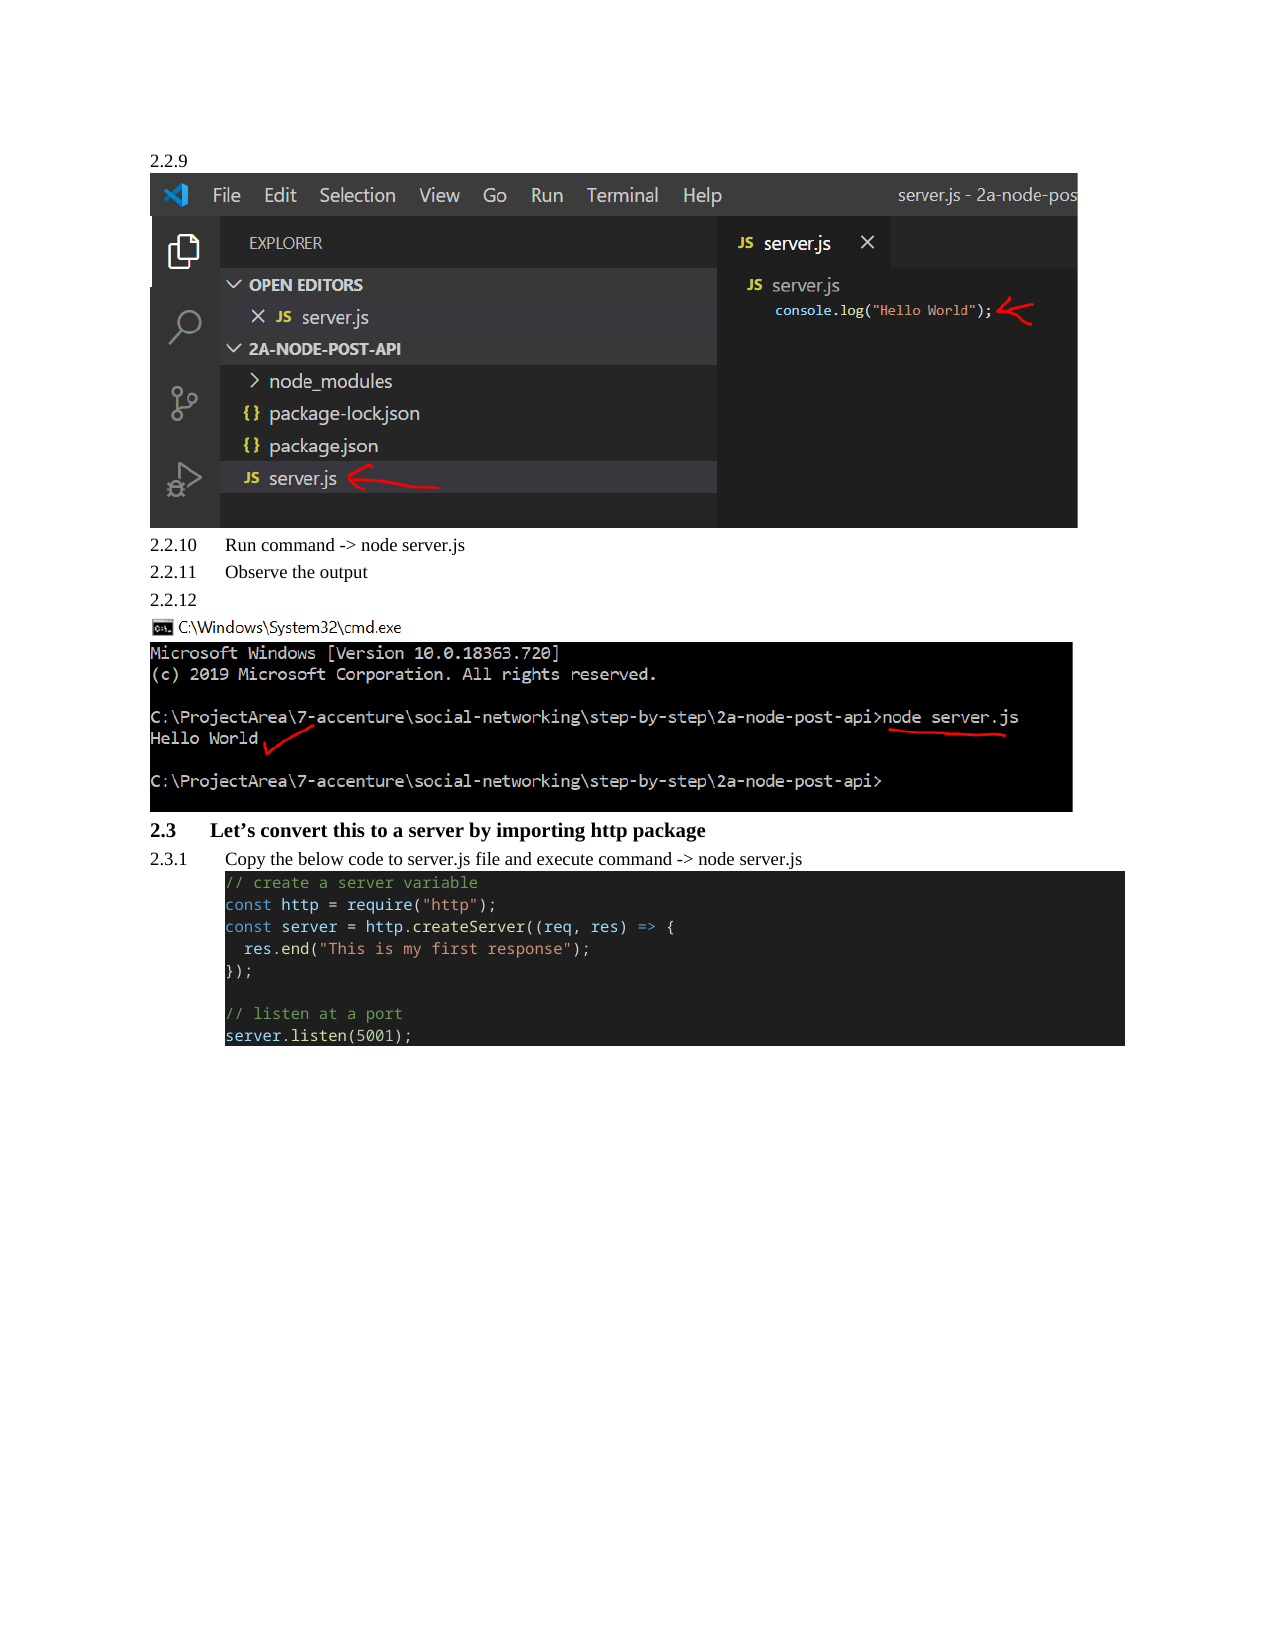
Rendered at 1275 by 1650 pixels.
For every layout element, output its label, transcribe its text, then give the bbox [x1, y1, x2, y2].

subtitle Observe the output [150, 561, 1125, 583]
subtitle Let’s convert this to a server by importing http package [150, 818, 1125, 842]
text res.end("This is my first response"); [225, 937, 1125, 959]
text // listen at a port [225, 1002, 1125, 1024]
text }); [225, 959, 1125, 981]
text const server = http.createServer((req, res) => { [225, 915, 1125, 937]
text server.listen(5001); [225, 1024, 1125, 1046]
picture [150, 611, 1073, 812]
picture [150, 173, 1078, 528]
subtitle Copy the below code to server.js file and execute command -> node server.js [150, 848, 1125, 869]
text // create a server variable [225, 871, 1125, 893]
text const http = require("http"); [225, 893, 1125, 915]
subtitle Run command -> node server.js [150, 534, 1125, 555]
